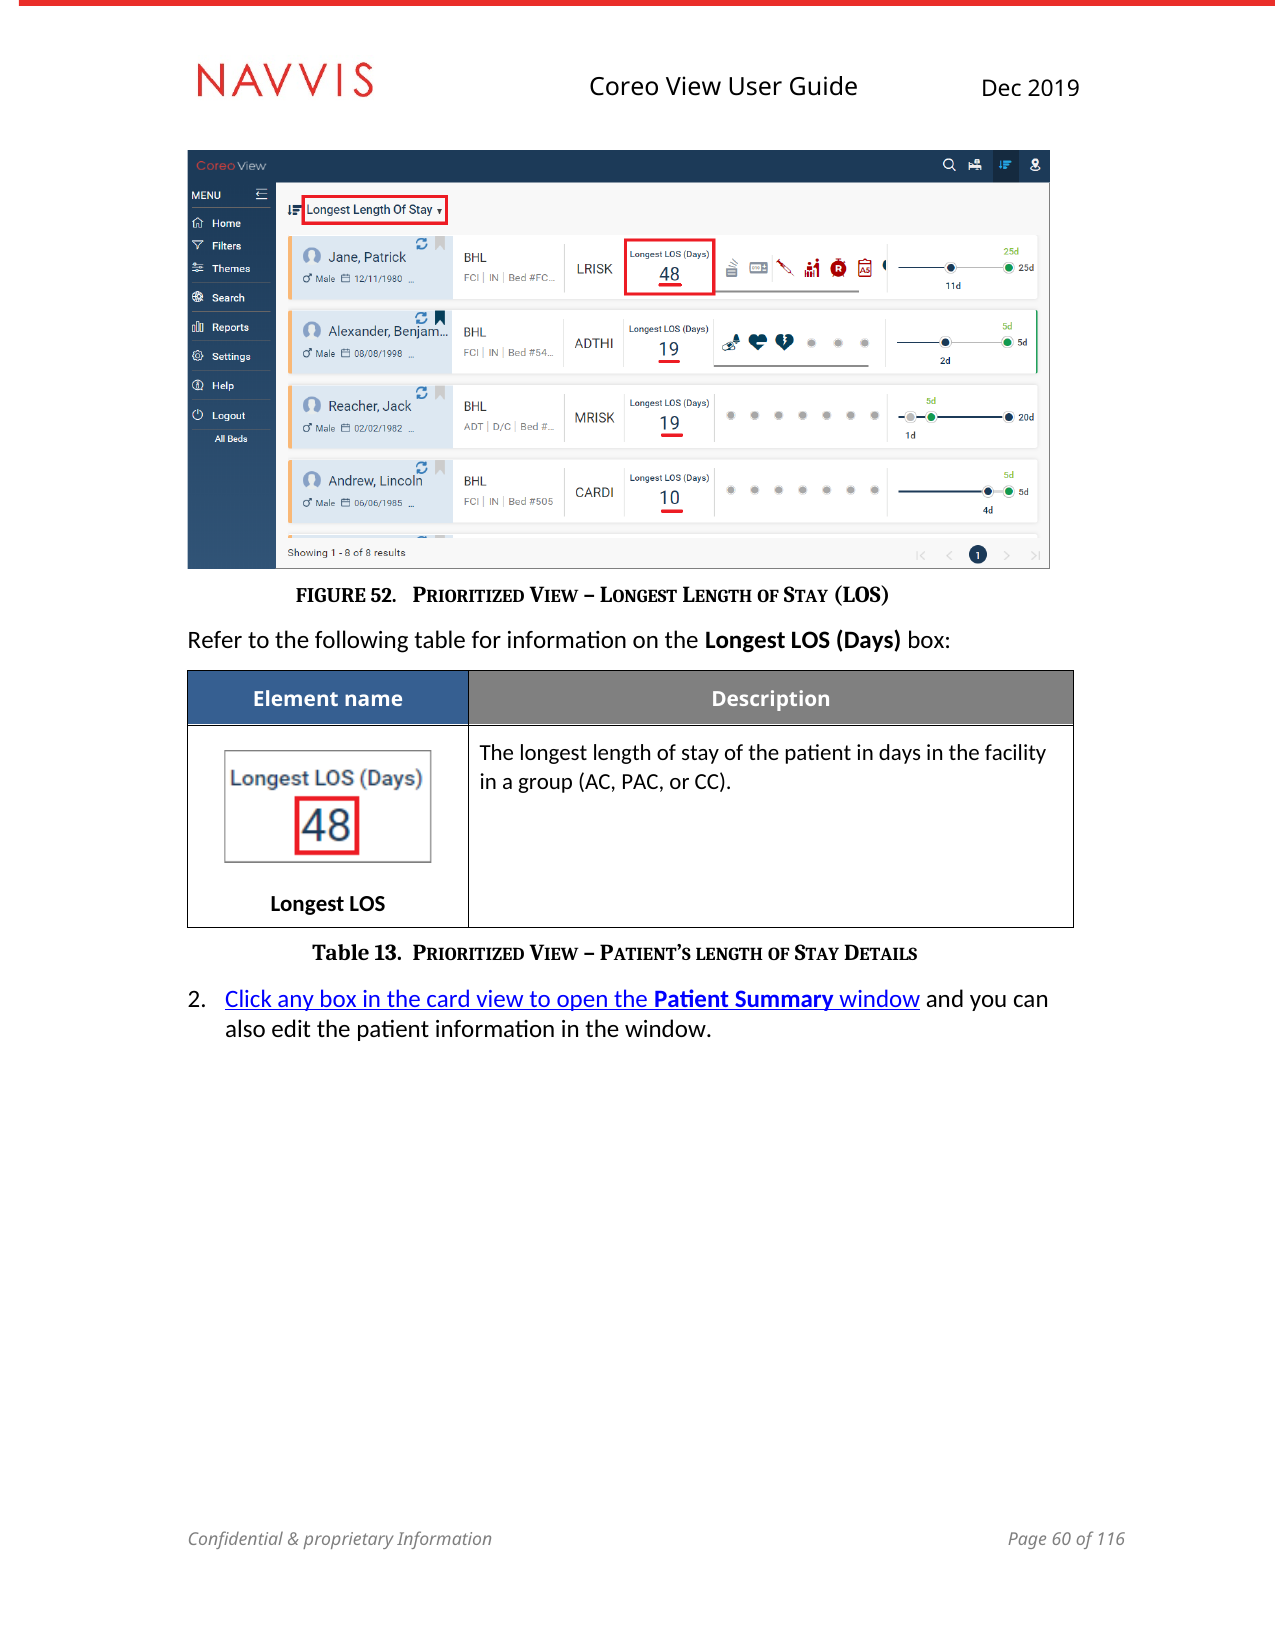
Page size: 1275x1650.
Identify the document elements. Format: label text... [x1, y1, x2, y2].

picture [224, 750, 432, 863]
list Click any box in the card view to open the Patient Summary window and you can also edit the patient information in the window. [187, 983, 1087, 1044]
picture [187, 55, 383, 104]
text Prioritized View – Longest Length of Stay (LOS) [296, 581, 1087, 608]
picture [187, 150, 1050, 569]
table_header Element name [188, 671, 468, 724]
table_header Description [469, 671, 1073, 724]
text Prioritized View – Patient’s length of Stay Details [312, 940, 1087, 966]
table_cell The longest length of stay of the patient in days in the facility in a group (AC, PAC, or CC). [469, 726, 1073, 927]
table_cell Longest LOS [188, 726, 468, 927]
text Refer to the following table for information on the Longest LOS (Days) box: [187, 624, 1087, 654]
